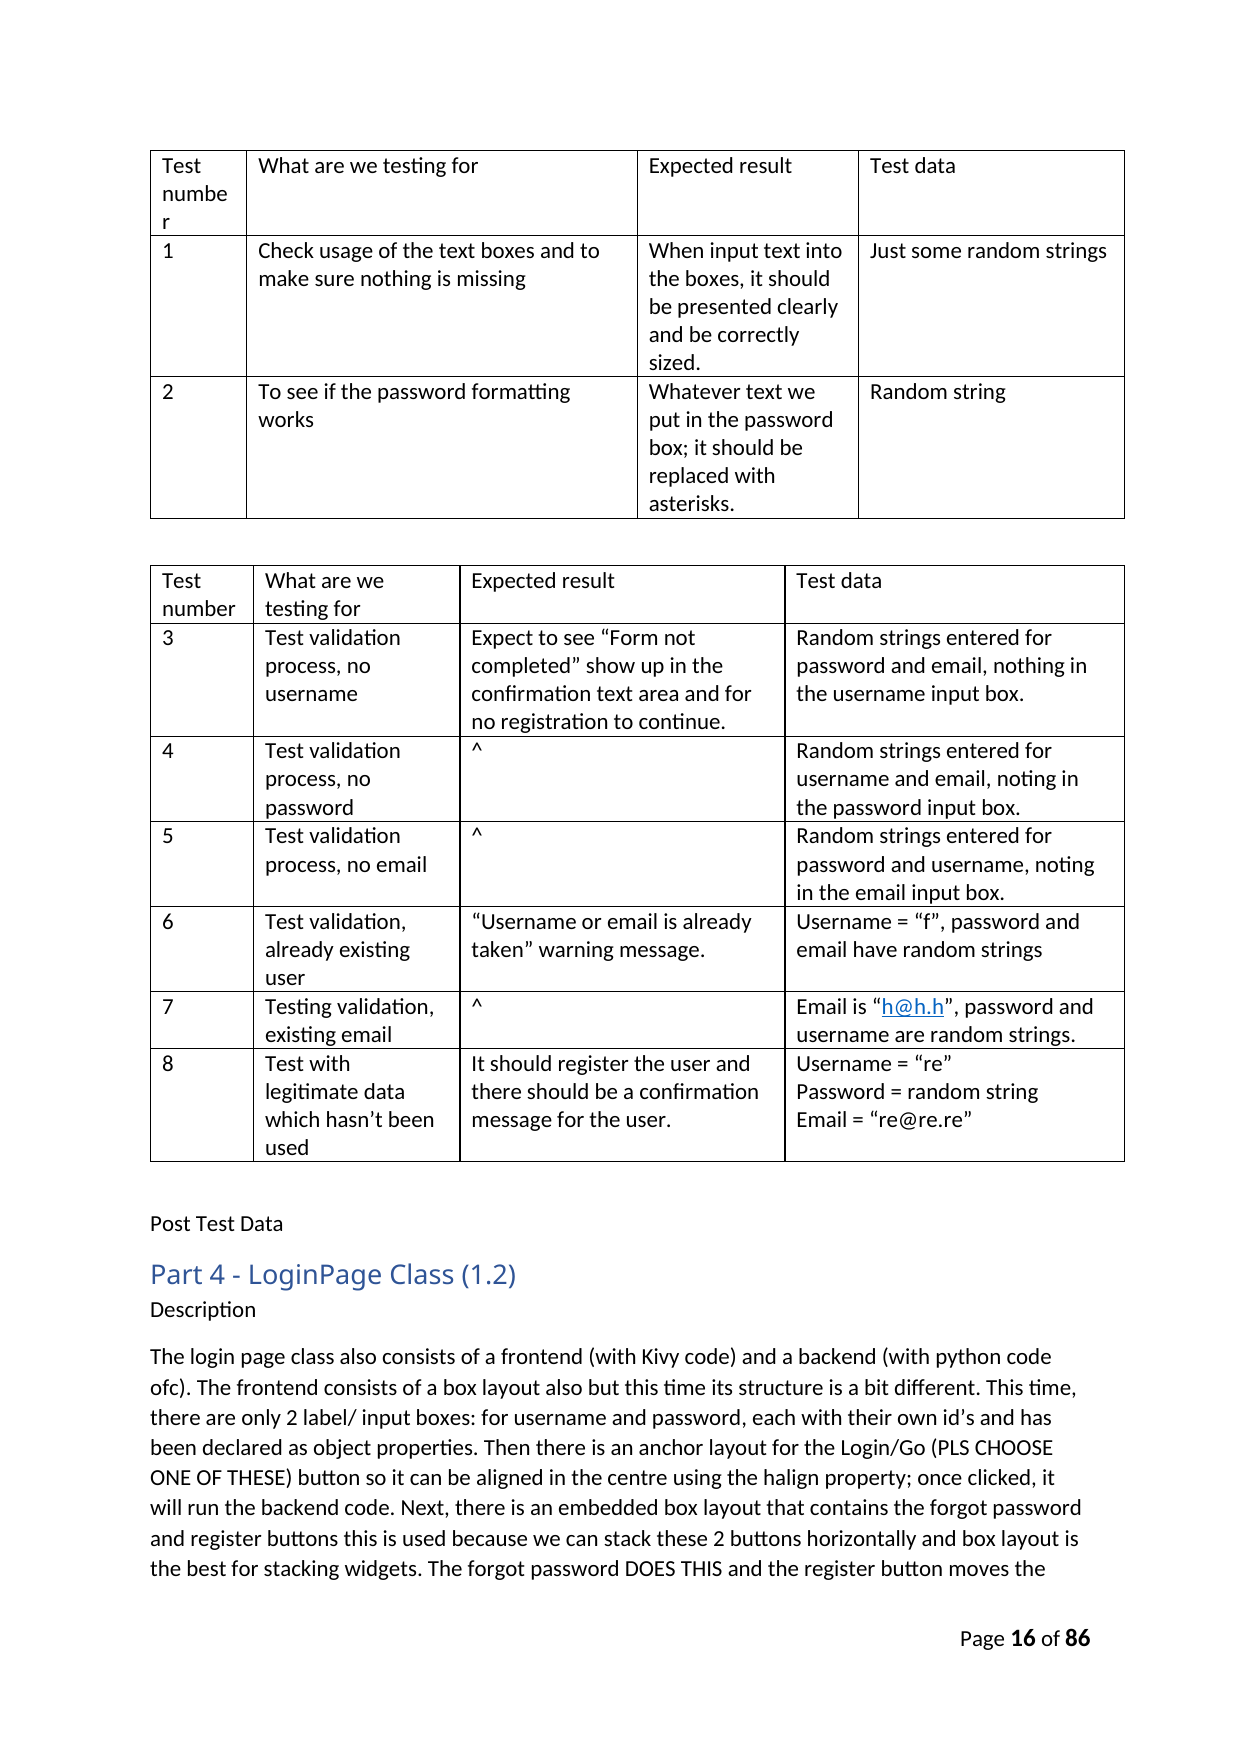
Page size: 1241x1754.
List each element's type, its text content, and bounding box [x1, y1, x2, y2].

table_header What are we testing for [247, 151, 637, 235]
table_cell Random string [859, 377, 1124, 517]
table_header Test data [786, 566, 1124, 622]
table_cell Test validation, already existing user [254, 907, 459, 991]
table_cell 8 [151, 1049, 253, 1161]
table_cell 5 [151, 822, 253, 906]
table_cell ^ [461, 737, 784, 821]
table_cell ^ [461, 822, 784, 906]
table_cell Whatever text we put in the password box; it should be replaced with asterisks. [638, 377, 858, 517]
text Post Test Data [150, 1209, 1090, 1237]
table_cell Test with legitimate data which hasn’t been used [254, 1049, 459, 1161]
table_cell ^ [461, 992, 784, 1048]
table_cell 1 [151, 236, 246, 376]
table_cell Test validation process, no username [254, 624, 459, 736]
table_cell Just some random strings [859, 236, 1124, 376]
table_cell Random strings entered for password and username, noting in the email input box. [786, 822, 1124, 906]
table_cell Email is “h@h.h”, password and username are random strings. [786, 992, 1124, 1048]
table_cell 4 [151, 737, 253, 821]
table_cell Test validation process, no password [254, 737, 459, 821]
table_cell Testing validation, existing email [254, 992, 459, 1048]
table_cell 6 [151, 907, 253, 991]
table_header Test number [151, 151, 246, 235]
table_cell Random strings entered for username and email, noting in the password input box. [786, 737, 1124, 821]
table_header Test number [151, 566, 253, 622]
table_cell Username = “re” Password = random string Email = “re@re.re” [786, 1049, 1124, 1161]
table_cell Check usage of the text boxes and to make sure nothing is missing [247, 236, 637, 376]
table_cell To see if the password formatting works [247, 377, 637, 517]
table_cell “Username or email is already taken” warning message. [461, 907, 784, 991]
subtitle Part 4 - LoginPage Class (1.2) [150, 1256, 1090, 1293]
table_cell It should register the user and there should be a confirmation message for the user. [461, 1049, 784, 1161]
table_cell When input text into the boxes, it should be presented clearly and be correctly sized. [638, 236, 858, 376]
table_header What are we testing for [254, 566, 459, 622]
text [150, 1342, 1090, 1582]
table_header Expected result [461, 566, 784, 622]
table_cell 7 [151, 992, 253, 1048]
table_cell 3 [151, 624, 253, 736]
table_header Test data [859, 151, 1124, 235]
text Description [150, 1296, 1090, 1324]
table_cell Test validation process, no email [254, 822, 459, 906]
table_cell Username = “f”, password and email have random strings [786, 907, 1124, 991]
table_cell Random strings entered for password and email, nothing in the username input box. [786, 624, 1124, 736]
table_header Expected result [638, 151, 858, 235]
table_cell Expect to see “Form not completed” show up in the confirmation text area and for no registration to continue. [461, 624, 784, 736]
table_cell 2 [151, 377, 246, 517]
